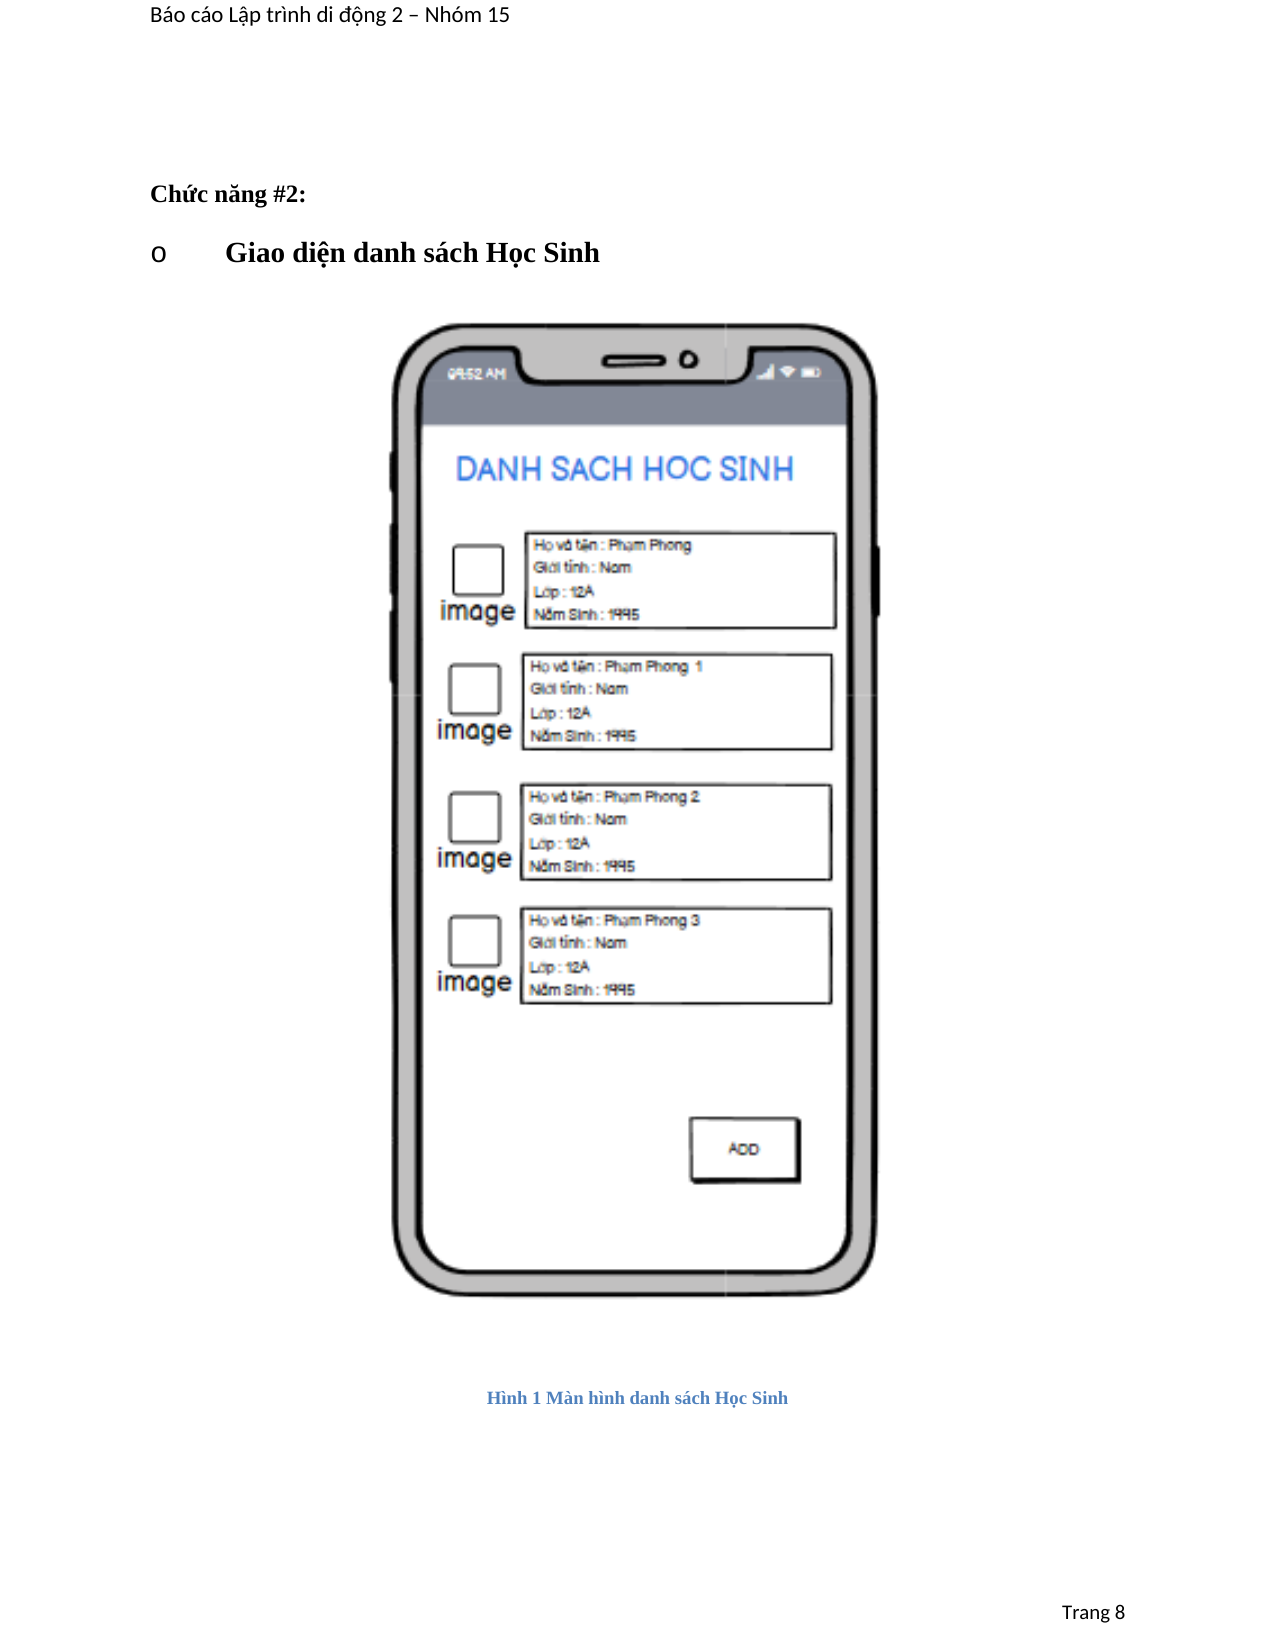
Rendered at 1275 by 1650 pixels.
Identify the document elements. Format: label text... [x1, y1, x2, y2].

subtitle Giao diện danh sách Học Sinh [150, 235, 1125, 271]
text Chức năng #2: [150, 179, 1125, 208]
picture [381, 316, 894, 1304]
text Hình 1 Màn hình danh sách Học Sinh [150, 1387, 1125, 1408]
